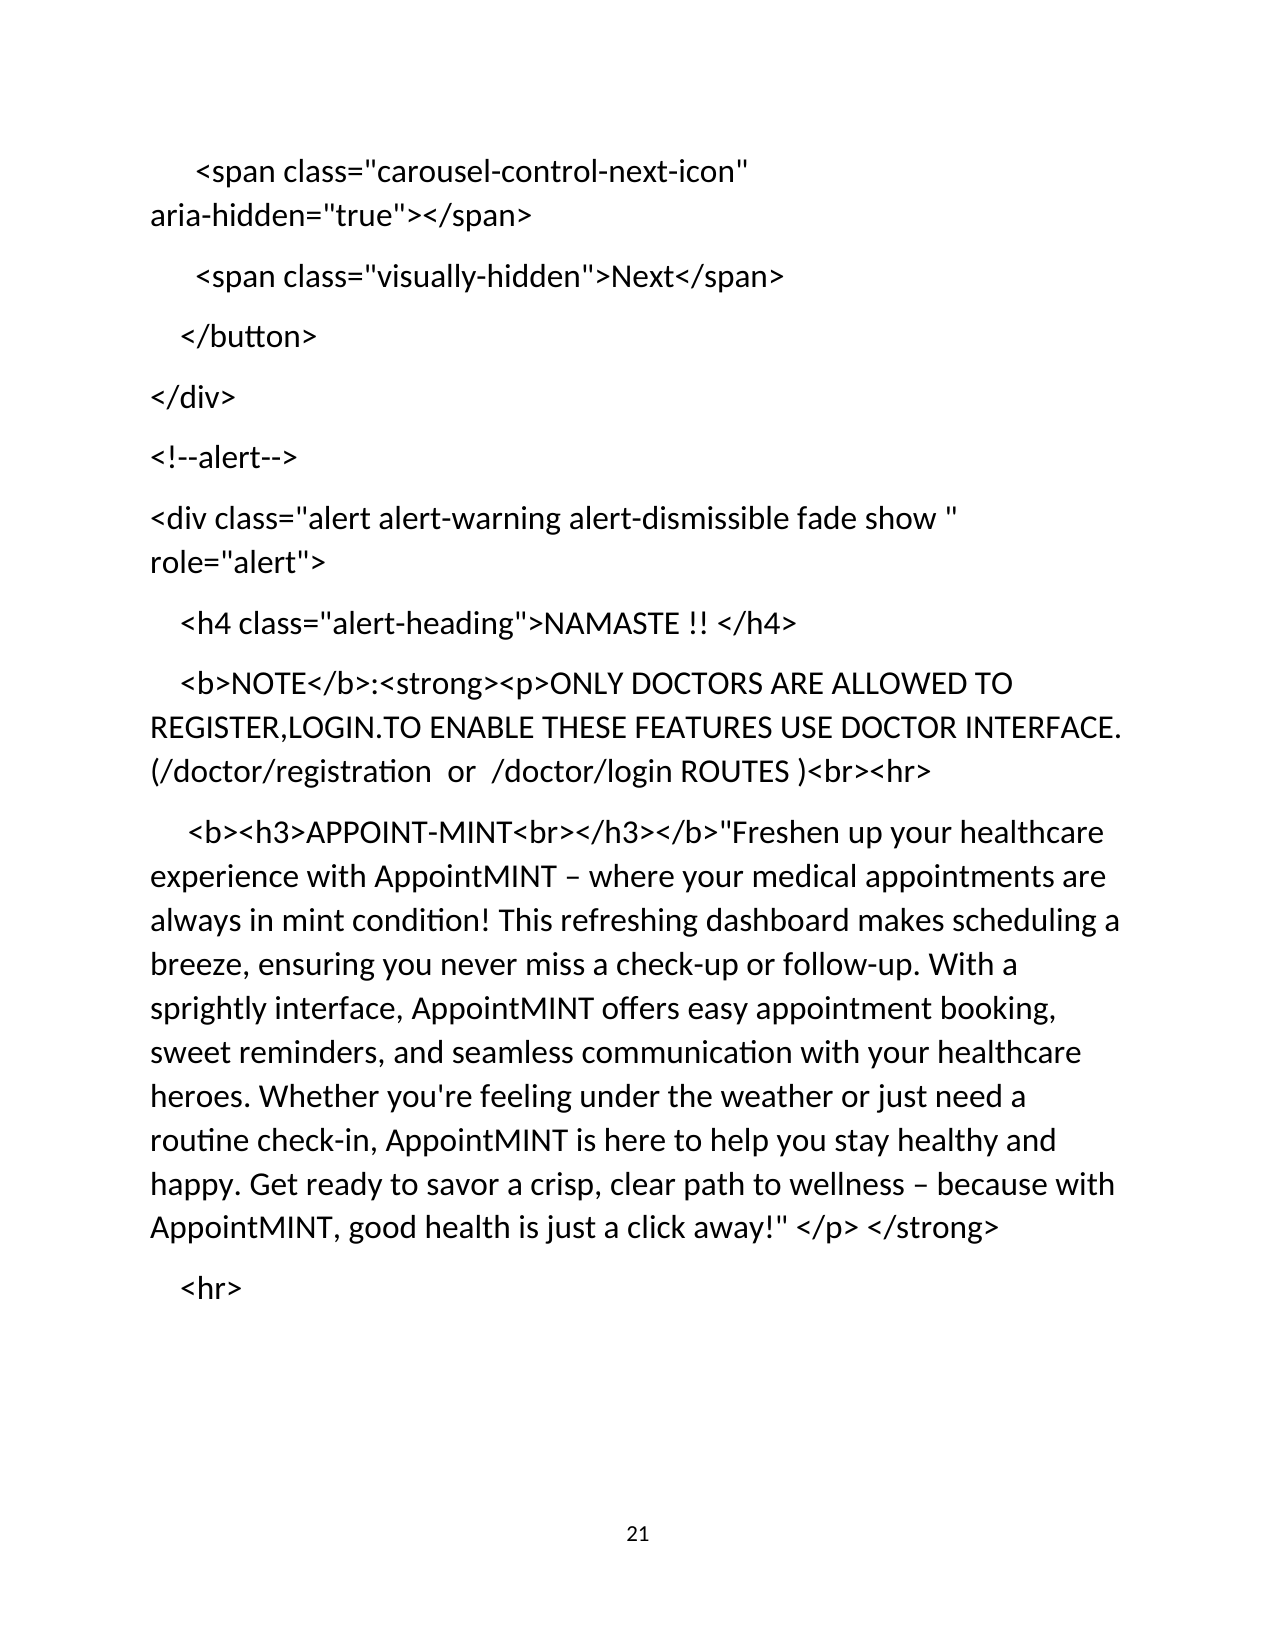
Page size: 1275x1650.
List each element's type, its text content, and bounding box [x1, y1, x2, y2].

text </button> [150, 315, 1125, 356]
text <b>NOTE</b>:<strong><p>ONLY DOCTORS ARE ALLOWED TO REGISTER,LOGIN.TO ENABLE THESE FEATURES USE DOCTOR INTERFACE.(/doctor/registration or /doctor/login ROUTES )<br><hr> [150, 662, 1125, 791]
text <b><h3>APPOINT-MINT<br></h3></b>"Freshen up your healthcare experience with AppointMINT – where your medical appointments are always in mint condition! This refreshing dashboard makes scheduling a breeze, ensuring you never miss a check-up or follow-up. With a sprightly interface, AppointMINT offers easy appointment booking, sweet reminders, and seamless communication with your healthcare heroes. Whether you're feeling under the weather or just need a routine check-in, AppointMINT is here to help you stay healthy and happy. Get ready to savor a crisp, clear path to wellness – because with AppointMINT, good health is just a click away!" </p> </strong> [150, 811, 1125, 1247]
text <!--alert--> [150, 436, 1125, 477]
text <hr> [150, 1267, 1125, 1308]
text <div class="alert alert-warning alert-dismissible fade show " role="alert"> [150, 497, 1125, 582]
text <span class="carousel-control-next-icon" aria-hidden="true"></span> [150, 150, 1125, 235]
text <h4 class="alert-heading">NAMASTE !! </h4> [150, 602, 1125, 642]
text </div> [150, 376, 1125, 417]
text <span class="visually-hidden">Next</span> [150, 254, 1125, 295]
